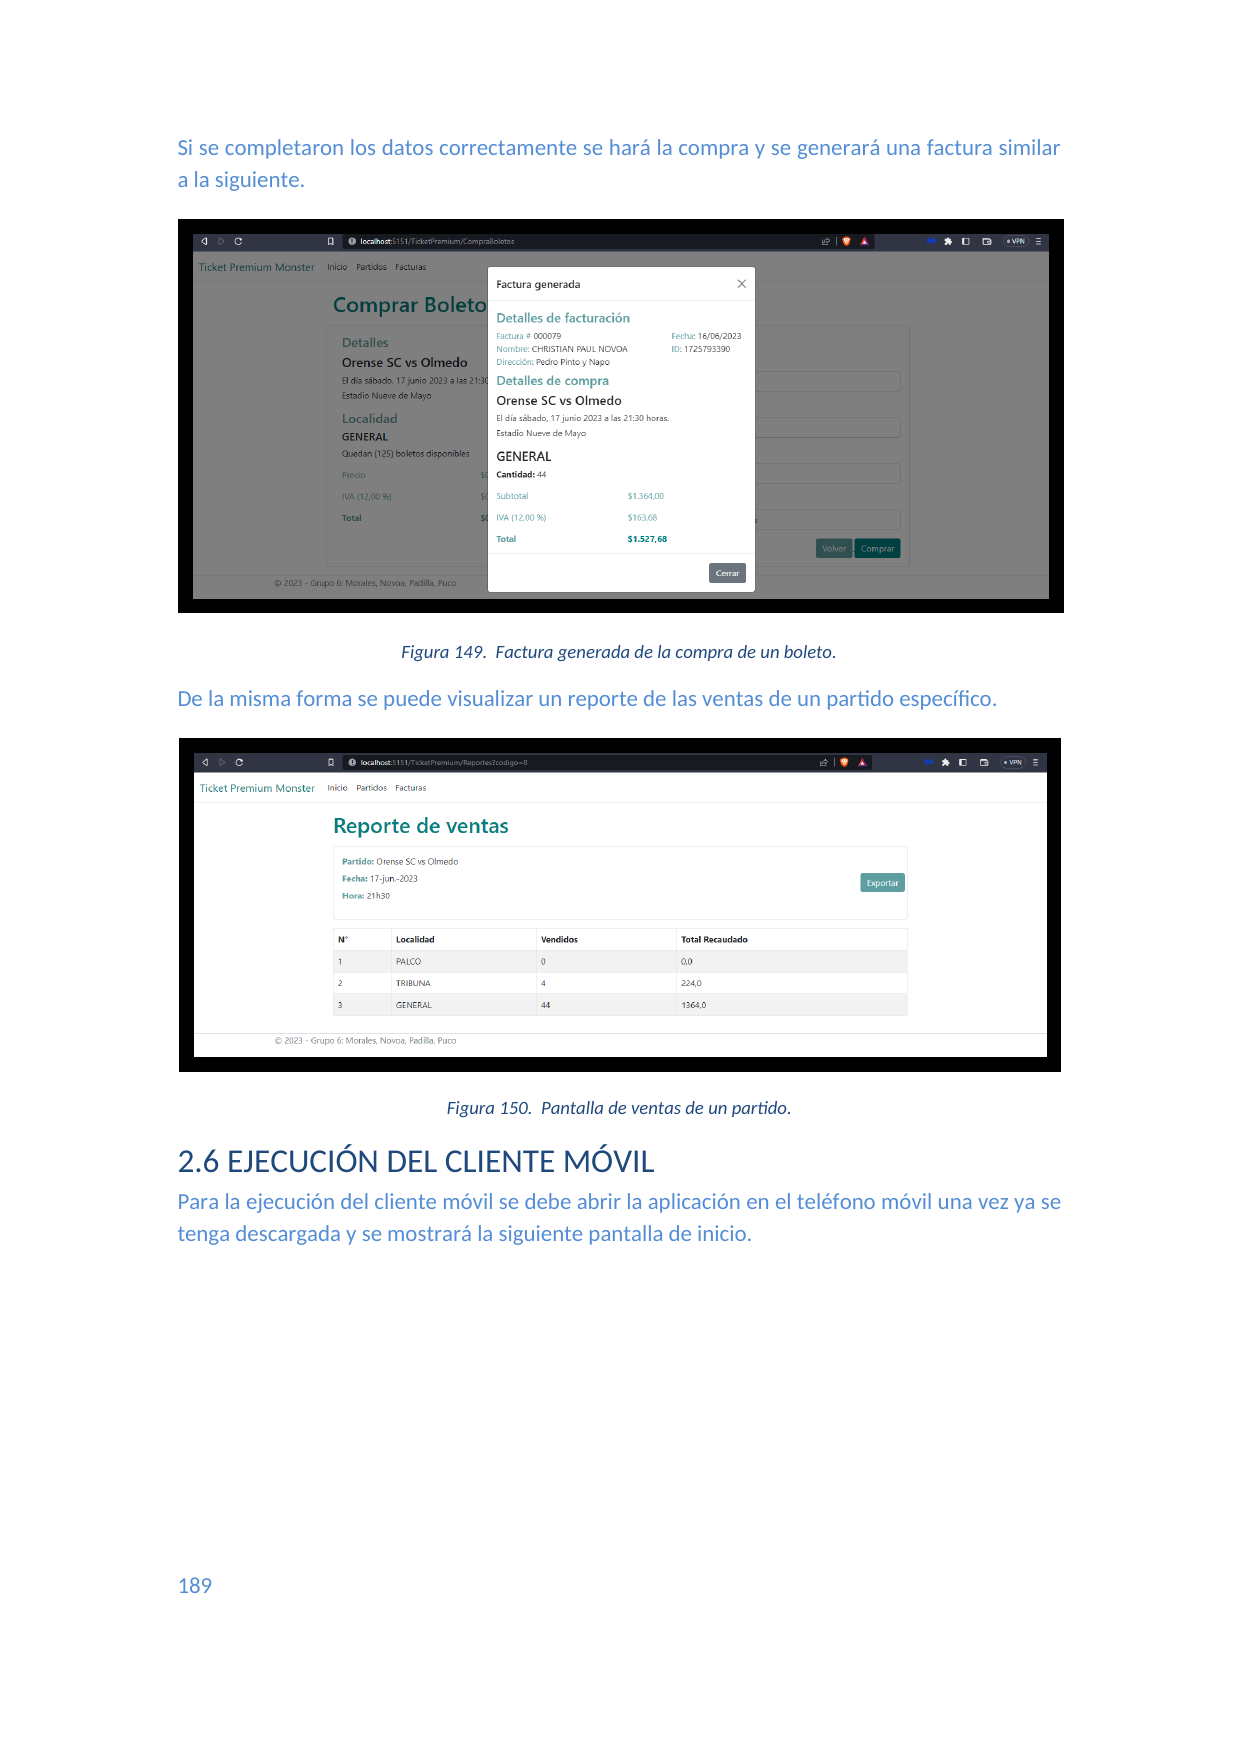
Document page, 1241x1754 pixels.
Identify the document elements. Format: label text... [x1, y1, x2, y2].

text De la misma forma se puede visualizar un reporte de las ventas de un partido específico. [177, 684, 1063, 712]
subtitle 2.6 EJECUCIÓN DEL CLIENTE MÓVIL [177, 1140, 1063, 1181]
picture [193, 234, 1049, 599]
picture [194, 753, 1047, 1057]
text Si se completaron los datos correctamente se hará la compra y se generará una factura similar a la siguiente. [177, 133, 1063, 193]
text Para la ejecución del cliente móvil se debe abrir la aplicación en el teléfono móvil una vez ya se tenga descargada y se mostrará la siguiente pantalla de inicio. [177, 1187, 1063, 1247]
